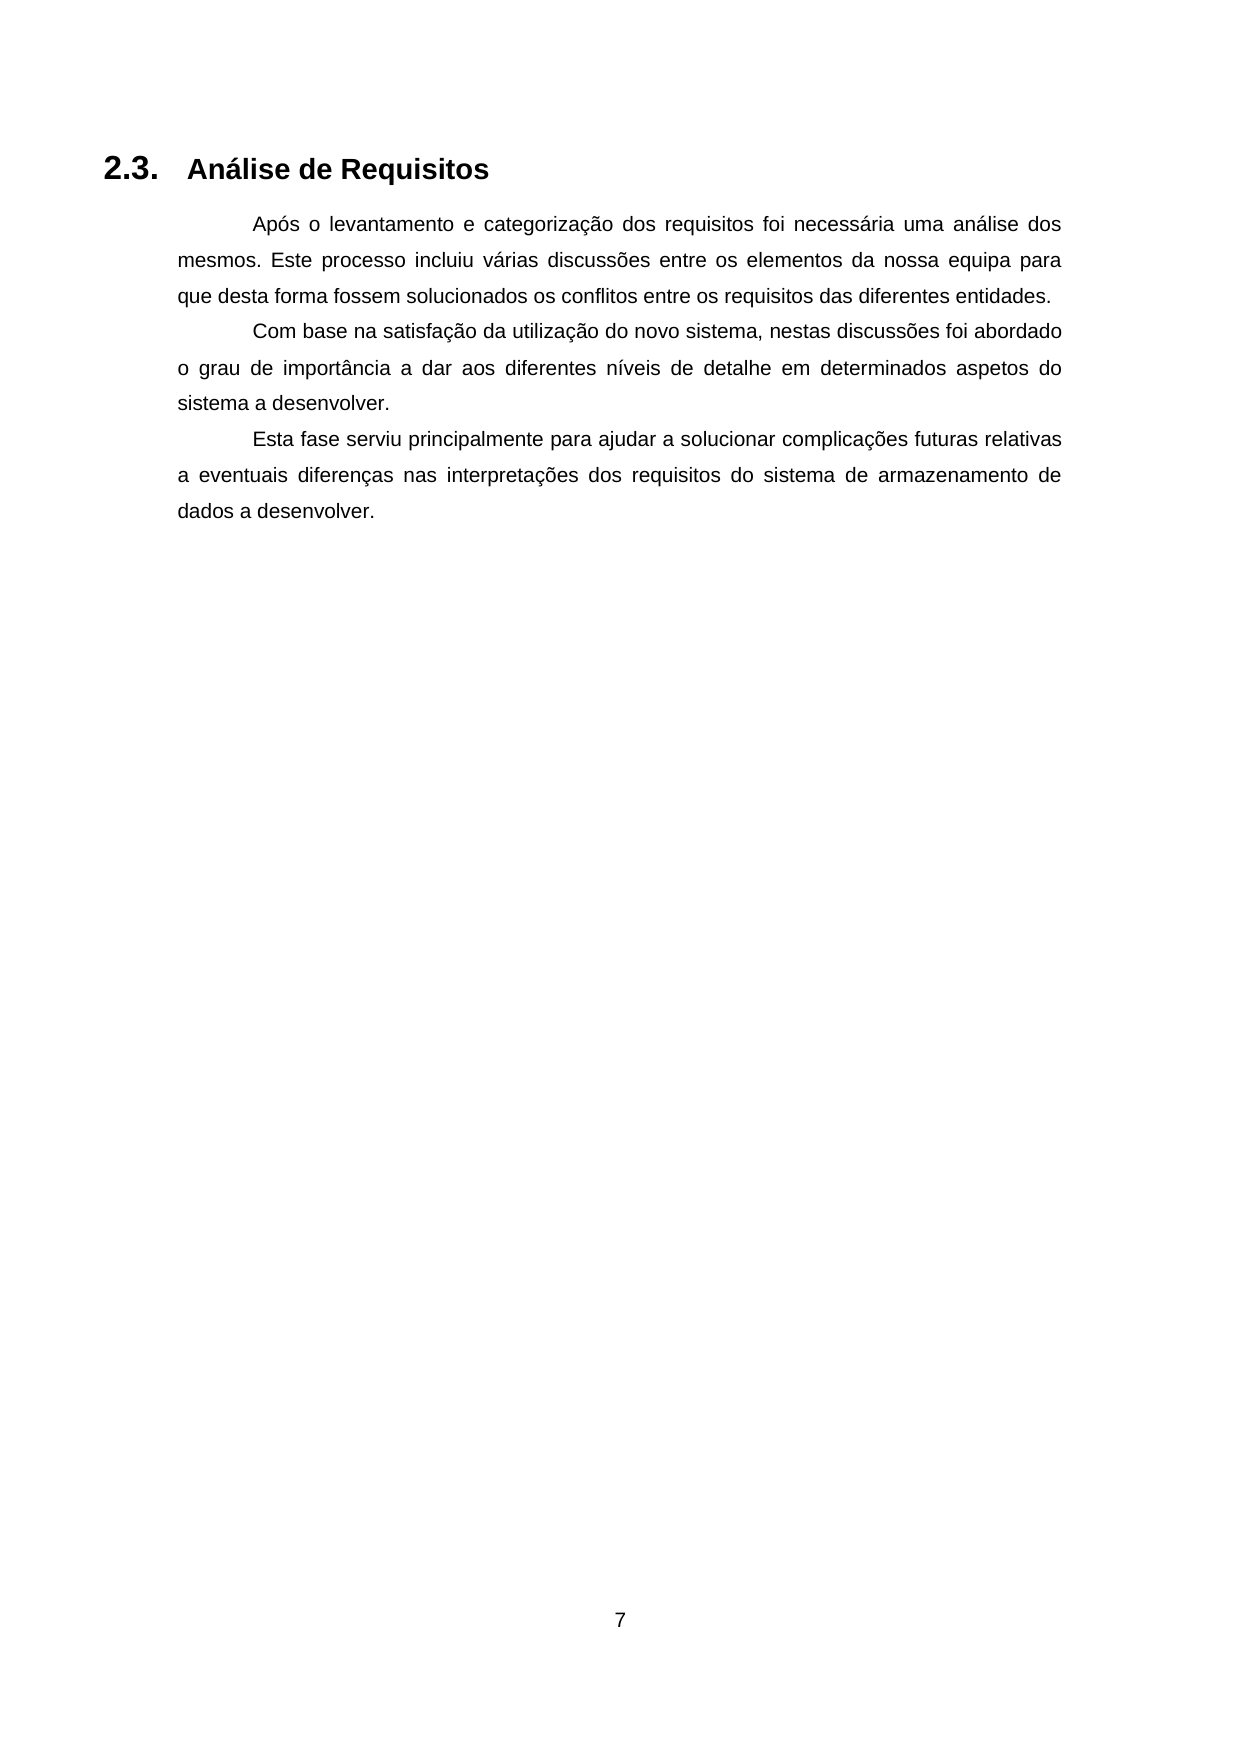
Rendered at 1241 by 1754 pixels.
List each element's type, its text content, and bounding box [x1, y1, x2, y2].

text Análise de Requisitos [103, 148, 1063, 186]
text Esta fase serviu principalmente para ajudar a solucionar complicações futuras relativas a eventuais diferenças nas interpretações dos requisitos do sistema de armazenamento de dados a desenvolver. [177, 427, 1063, 523]
text Com base na satisfação da utilização do novo sistema, nestas discussões foi abordado o grau de importância a dar aos diferentes níveis de detalhe em determinados aspetos do sistema a desenvolver. [177, 319, 1063, 415]
text Após o levantamento e categorização dos requisitos foi necessária uma análise dos mesmos. Este processo incluiu várias discussões entre os elementos da nossa equipa para que desta forma fossem solucionados os conflitos entre os requisitos das diferentes entidades. [177, 212, 1063, 307]
